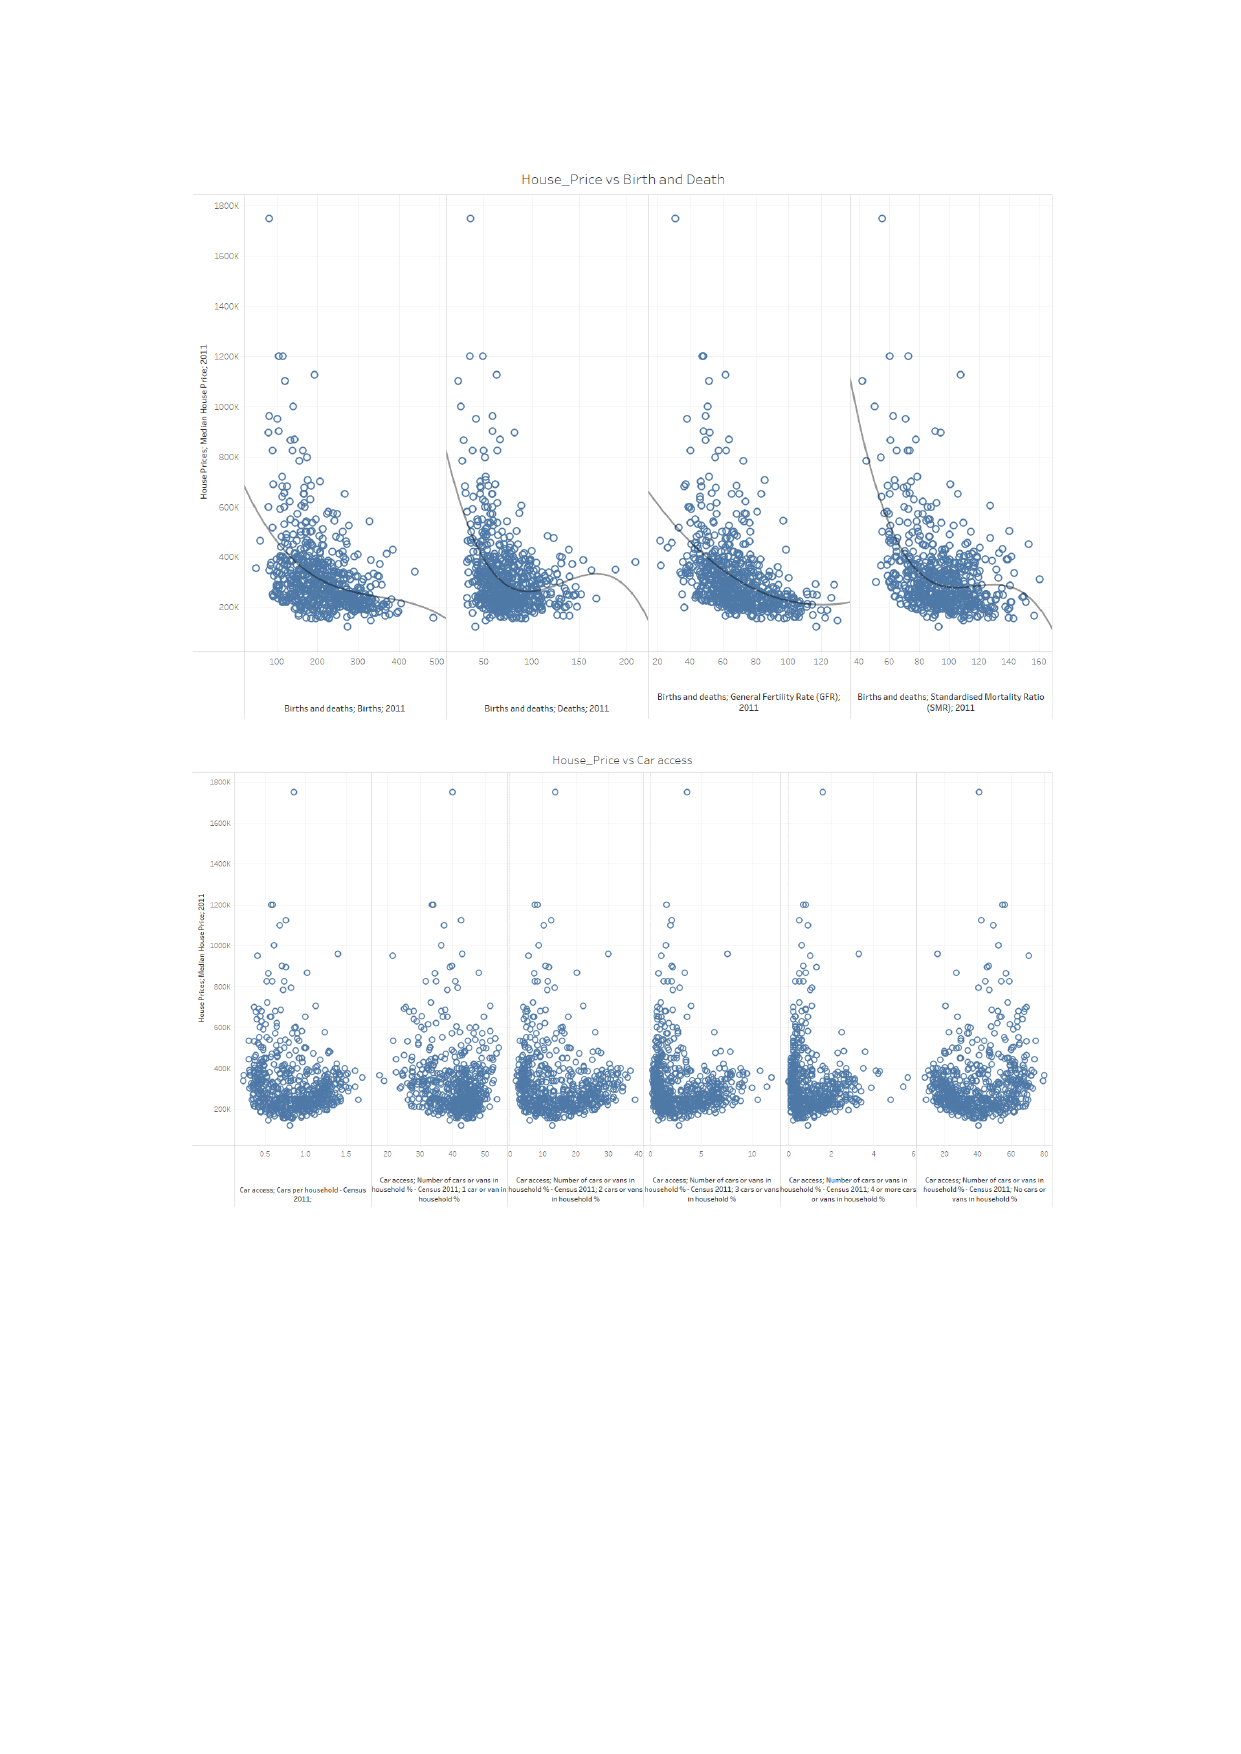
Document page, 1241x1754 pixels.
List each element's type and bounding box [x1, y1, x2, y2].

picture [187, 162, 1053, 720]
picture [187, 747, 1053, 1207]
